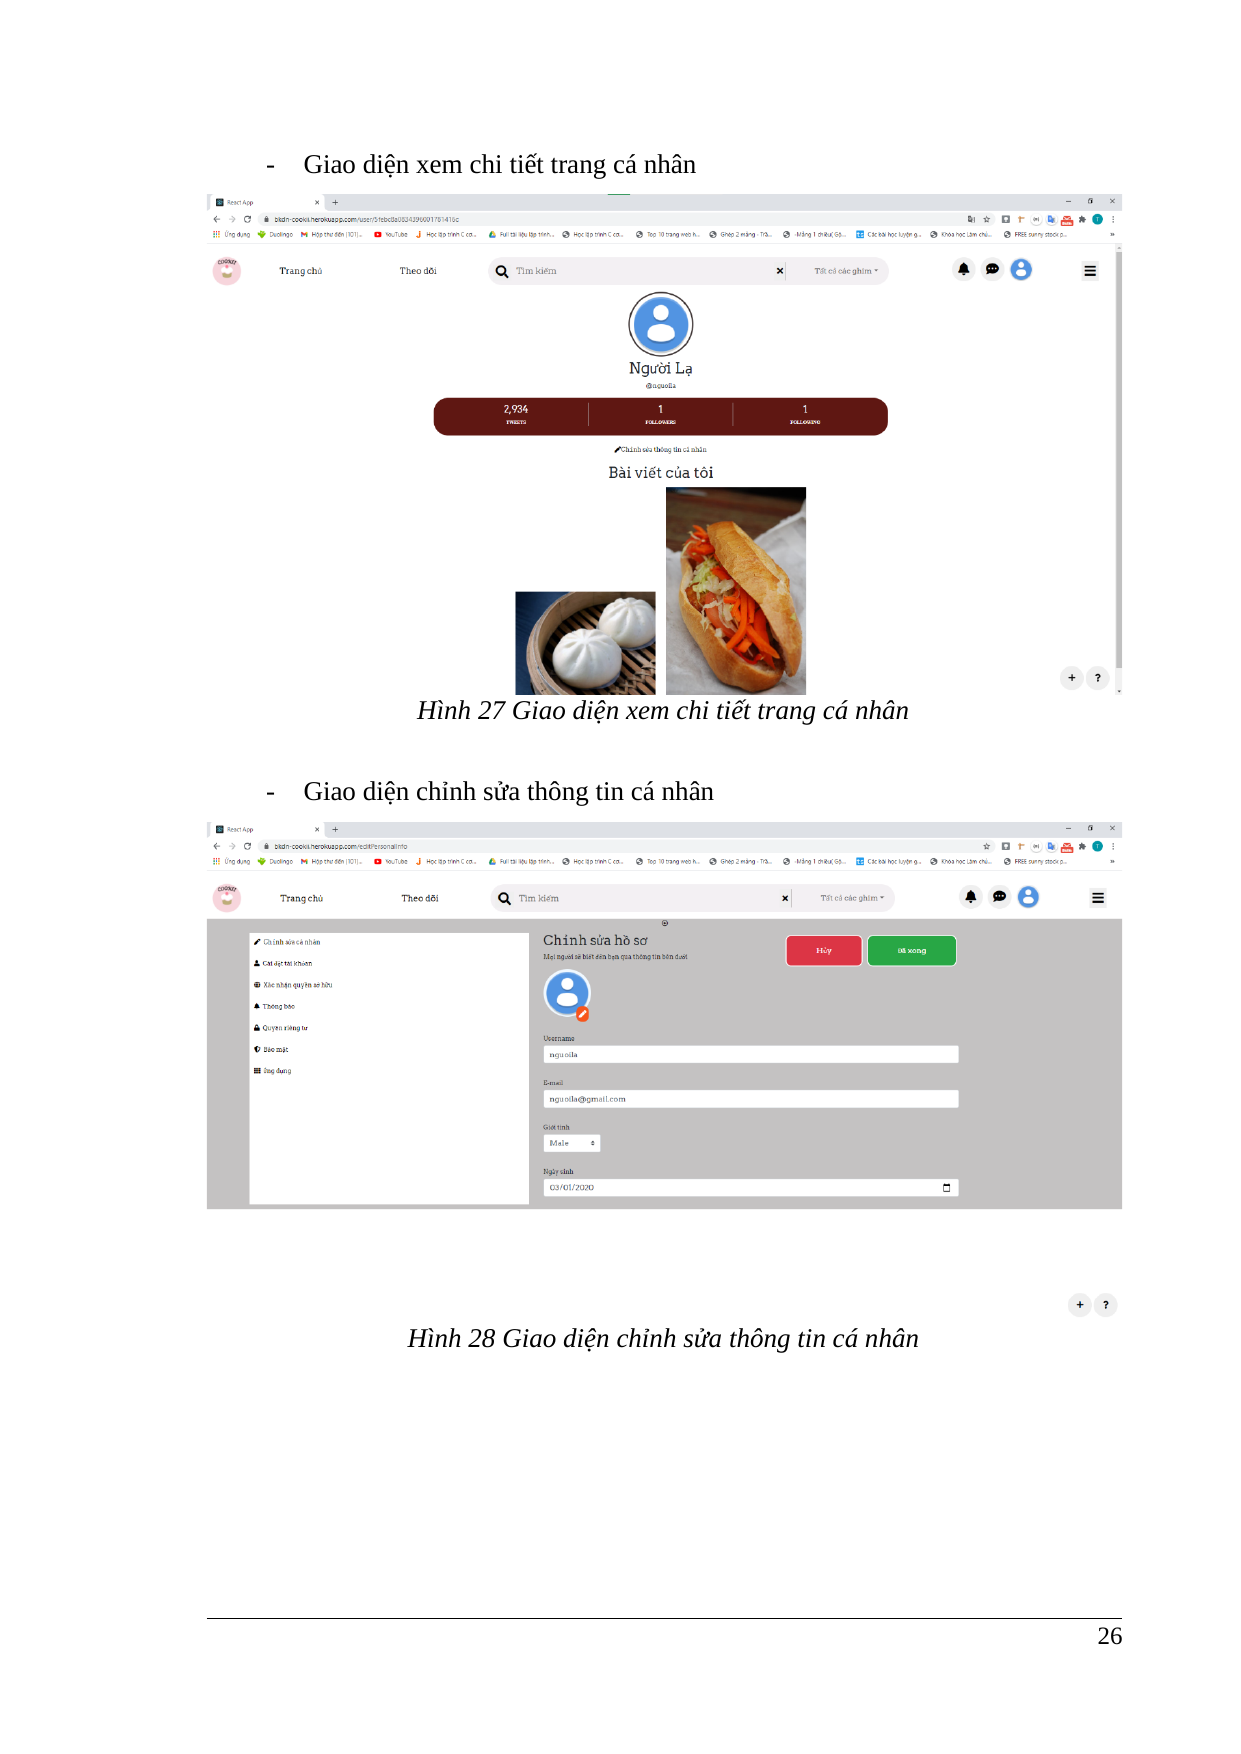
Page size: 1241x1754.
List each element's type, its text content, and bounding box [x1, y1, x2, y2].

picture [206, 194, 1123, 695]
text Hình 28 Giao diện chỉnh sửa thông tin cá nhân [207, 1322, 1122, 1353]
text Hình 27 Giao diện xem chi tiết trang cá nhân [207, 695, 1122, 726]
text Giao diện xem chi tiết trang cá nhân [266, 148, 1122, 179]
text Giao diện chỉnh sửa thông tin cá nhân [266, 775, 1122, 806]
picture [206, 822, 1123, 1322]
